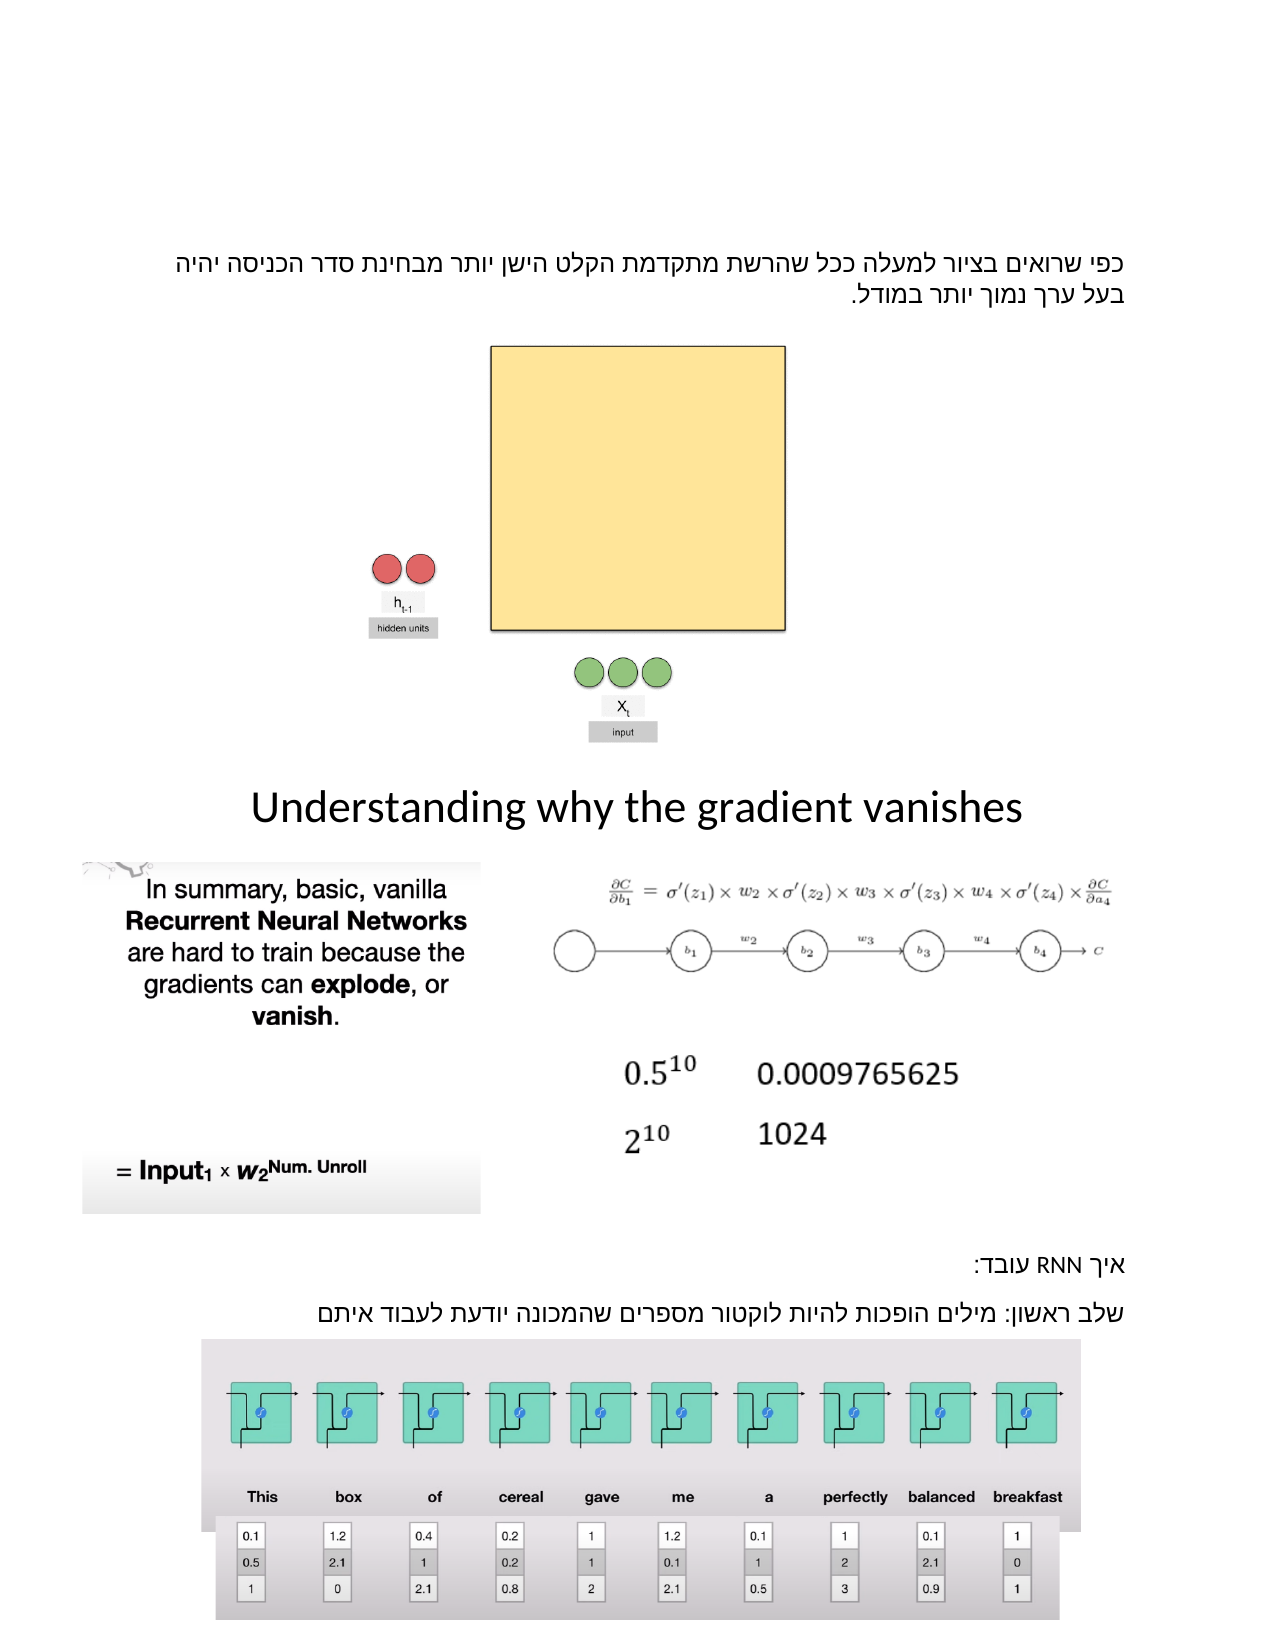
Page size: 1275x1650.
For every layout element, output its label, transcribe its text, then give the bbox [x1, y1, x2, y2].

picture [82, 862, 481, 1214]
text איך RNN עובד: [150, 1249, 1125, 1279]
picture [201, 1339, 1081, 1620]
text Understanding why the gradient vanishes [150, 778, 1125, 834]
text שלב ראשון: מילים הופכות להיות לוקטור מספרים שהמכונה יודעת לעבוד איתם [150, 1299, 1125, 1327]
picture [347, 327, 928, 760]
picture [528, 870, 1154, 1234]
text כפי שרואים בציור למעלה ככל שהרשת מתקדמת הקלט הישן יותר מבחינת סדר הכניסה יהיה בעל ערך נמוך יותר במודל. [150, 249, 1125, 309]
